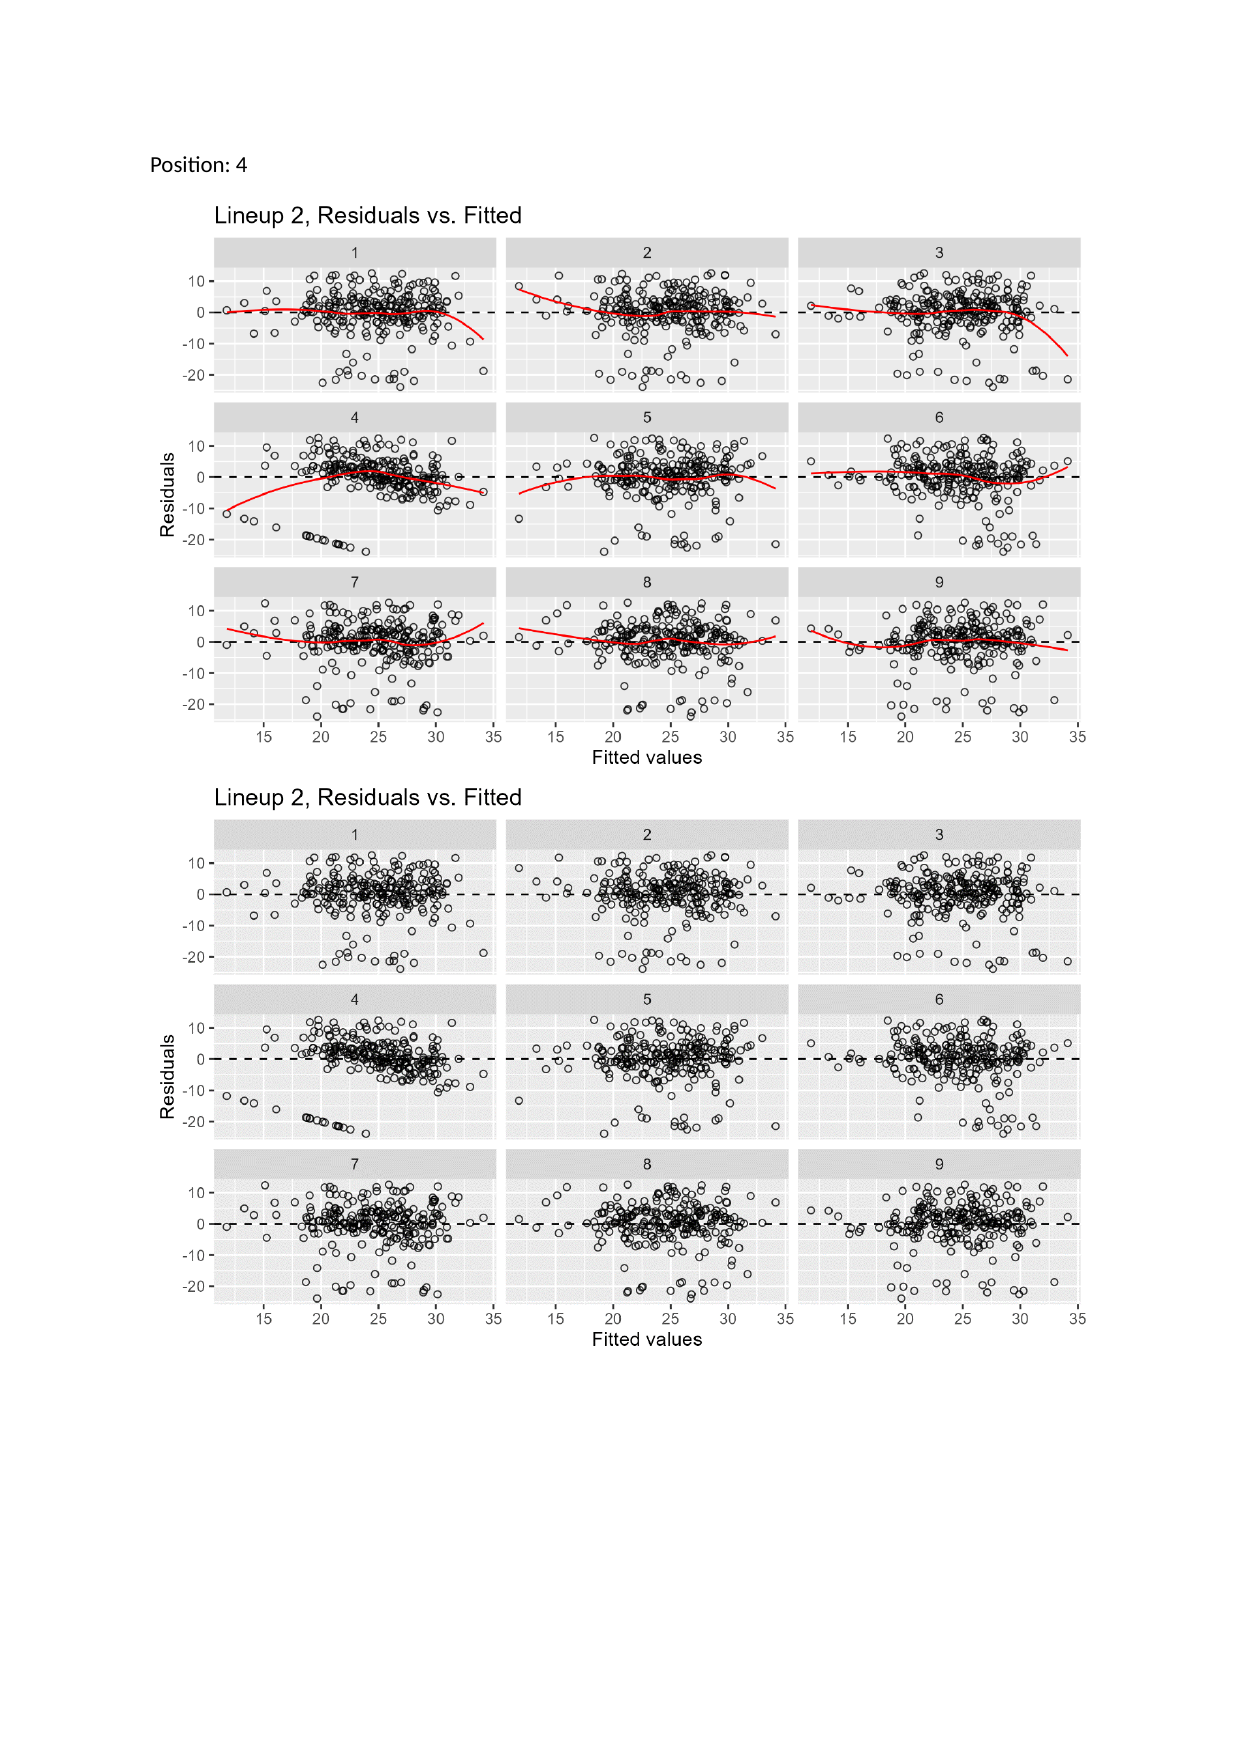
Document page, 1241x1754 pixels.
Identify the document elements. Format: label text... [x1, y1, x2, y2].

picture [150, 778, 1090, 1359]
picture [150, 196, 1090, 777]
text Position: 4 [150, 150, 1090, 178]
